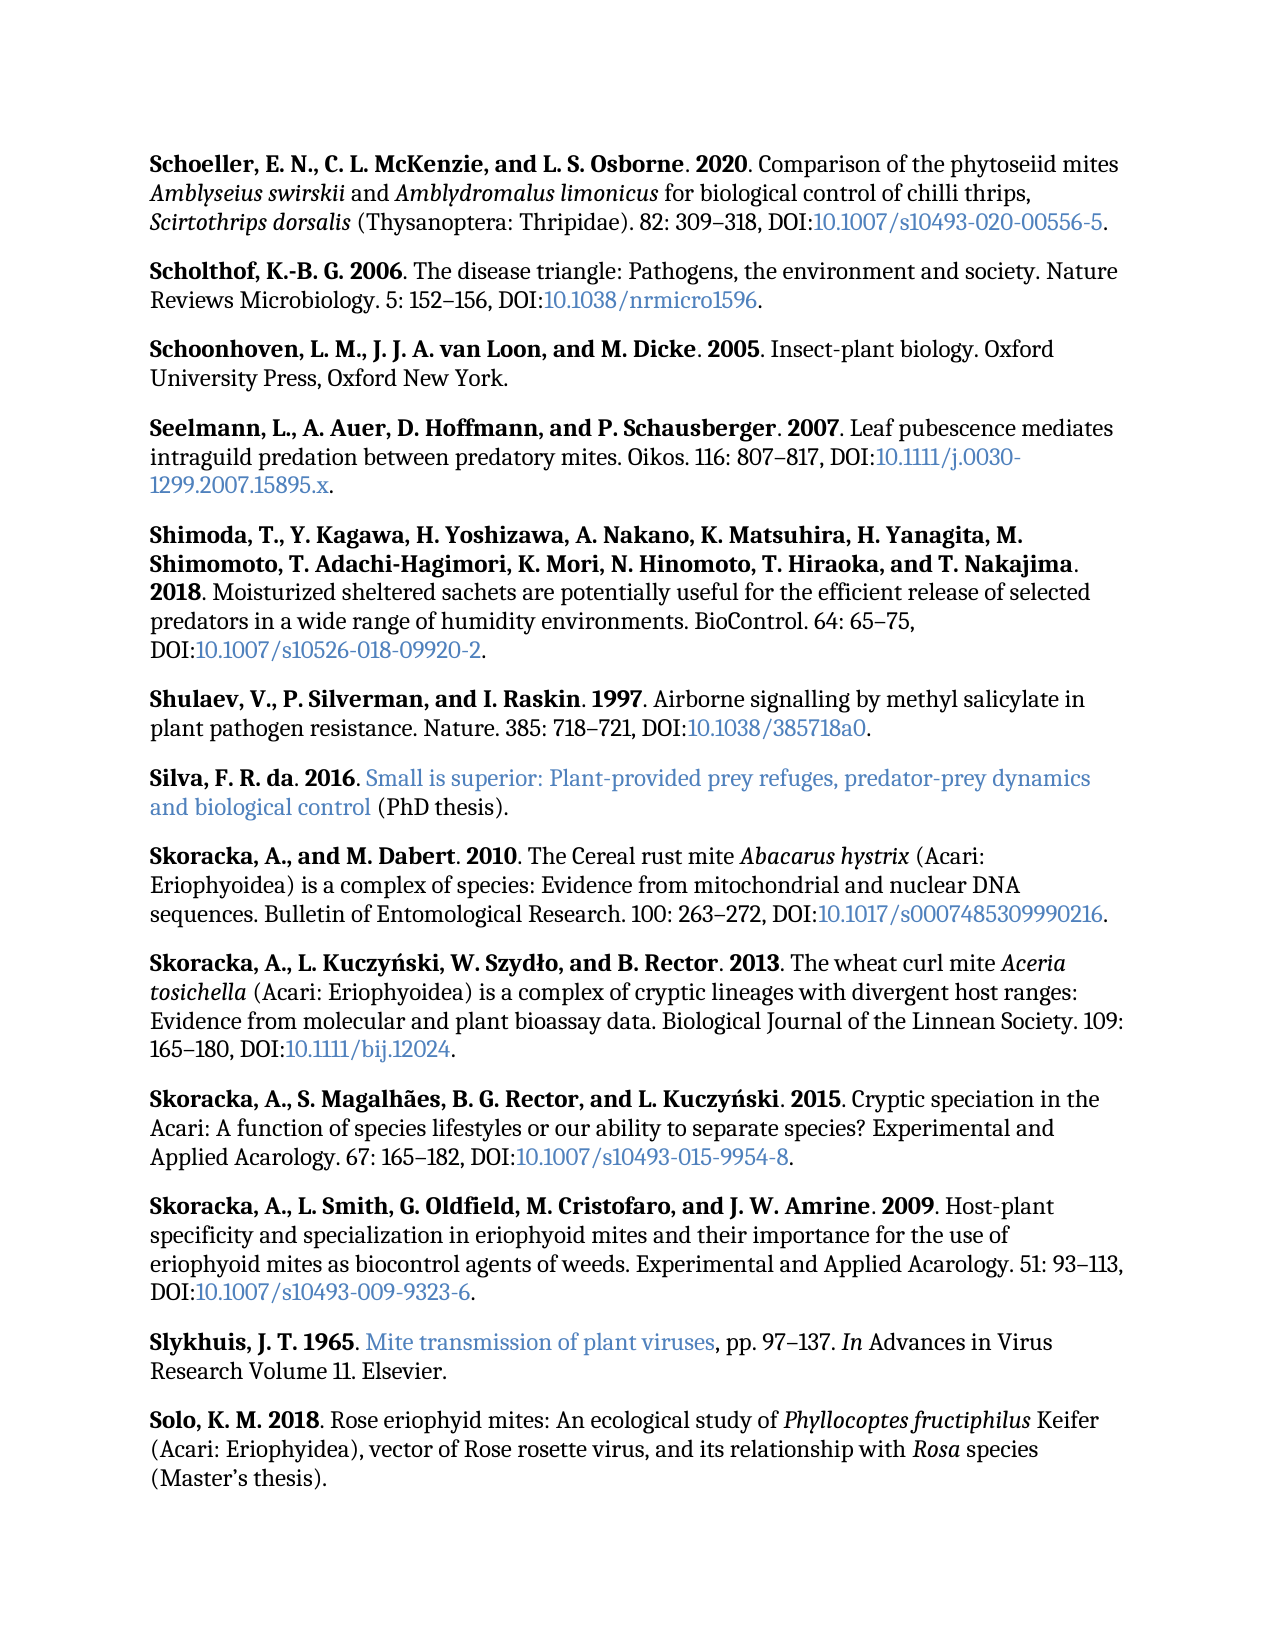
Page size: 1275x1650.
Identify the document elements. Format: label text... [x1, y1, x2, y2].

text Slykhuis, J. T. 1965. Mite transmission of plant viruses, pp. 97–137. In Advances in Virus Research Volume 11. Elsevier. [150, 1328, 1125, 1385]
text Skoracka, A., S. Magalhães, B. G. Rector, and L. Kuczyński. 2015. Cryptic speciation in the Acari: A function of species lifestyles or our ability to separate species? Experimental and Applied Acarology. 67: 165–182, DOI:10.1007/s10493-015-9954-8. [150, 1085, 1125, 1171]
text Solo, K. M. 2018. Rose eriophyid mites: An ecological study of Phyllocoptes fructiphilus Keifer (Acari: Eriophyidea), vector of Rose rosette virus, and its relationship with Rosa species (Master’s thesis). [150, 1406, 1125, 1492]
text Shimoda, T., Y. Kagawa, H. Yoshizawa, A. Nakano, K. Matsuhira, H. Yanagita, M. Shimomoto, T. Adachi-Hagimori, K. Mori, N. Hinomoto, T. Hiraoka, and T. Nakajima. 2018. Moisturized sheltered sachets are potentially useful for the efficient release of selected predators in a wide range of humidity environments. BioControl. 64: 65–75, DOI:10.1007/s10526-018-09920-2. [150, 521, 1125, 664]
text Schoeller, E. N., C. L. McKenzie, and L. S. Osborne. 2020. Comparison of the phytoseiid mites Amblyseius swirskii and Amblydromalus limonicus for biological control of chilli thrips, Scirtothrips dorsalis (Thysanoptera: Thripidae). 82: 309–318, DOI:10.1007/s10493-020-00556-5. [150, 150, 1125, 236]
text Skoracka, A., L. Kuczyński, W. Szydło, and B. Rector. 2013. The wheat curl mite Aceria tosichella (Acari: Eriophyoidea) is a complex of cryptic lineages with divergent host ranges: Evidence from molecular and plant bioassay data. Biological Journal of the Linnean Society. 109: 165–180, DOI:10.1111/bij.12024. [150, 949, 1125, 1064]
text Seelmann, L., A. Auer, D. Hoffmann, and P. Schausberger. 2007. Leaf pubescence mediates intraguild predation between predatory mites. Oikos. 116: 807–817, DOI:10.1111/j.0030-1299.2007.15895.x. [150, 414, 1125, 500]
text Skoracka, A., L. Smith, G. Oldfield, M. Cristofaro, and J. W. Amrine. 2009. Host-plant specificity and specialization in eriophyoid mites and their importance for the use of eriophyoid mites as biocontrol agents of weeds. Experimental and Applied Acarology. 51: 93–113, DOI:10.1007/s10493-009-9323-6. [150, 1192, 1125, 1307]
text Schoonhoven, L. M., J. J. A. van Loon, and M. Dicke. 2005. Insect-plant biology. Oxford University Press, Oxford New York. [150, 335, 1125, 393]
text Scholthof, K.-B. G. 2006. The disease triangle: Pathogens, the environment and society. Nature Reviews Microbiology. 5: 152–156, DOI:10.1038/nrmicro1596. [150, 257, 1125, 314]
text Skoracka, A., and M. Dabert. 2010. The Cereal rust mite Abacarus hystrix (Acari: Eriophyoidea) is a complex of species: Evidence from mitochondrial and nuclear DNA sequences. Bulletin of Entomological Research. 100: 263–272, DOI:10.1017/s0007485309990216. [150, 842, 1125, 928]
text Silva, F. R. da. 2016. Small is superior: Plant-provided prey refuges, predator-prey dynamics and biological control (PhD thesis). [150, 764, 1125, 821]
text Shulaev, V., P. Silverman, and I. Raskin. 1997. Airborne signalling by methyl salicylate in plant pathogen resistance. Nature. 385: 718–721, DOI:10.1038/385718a0. [150, 685, 1125, 743]
